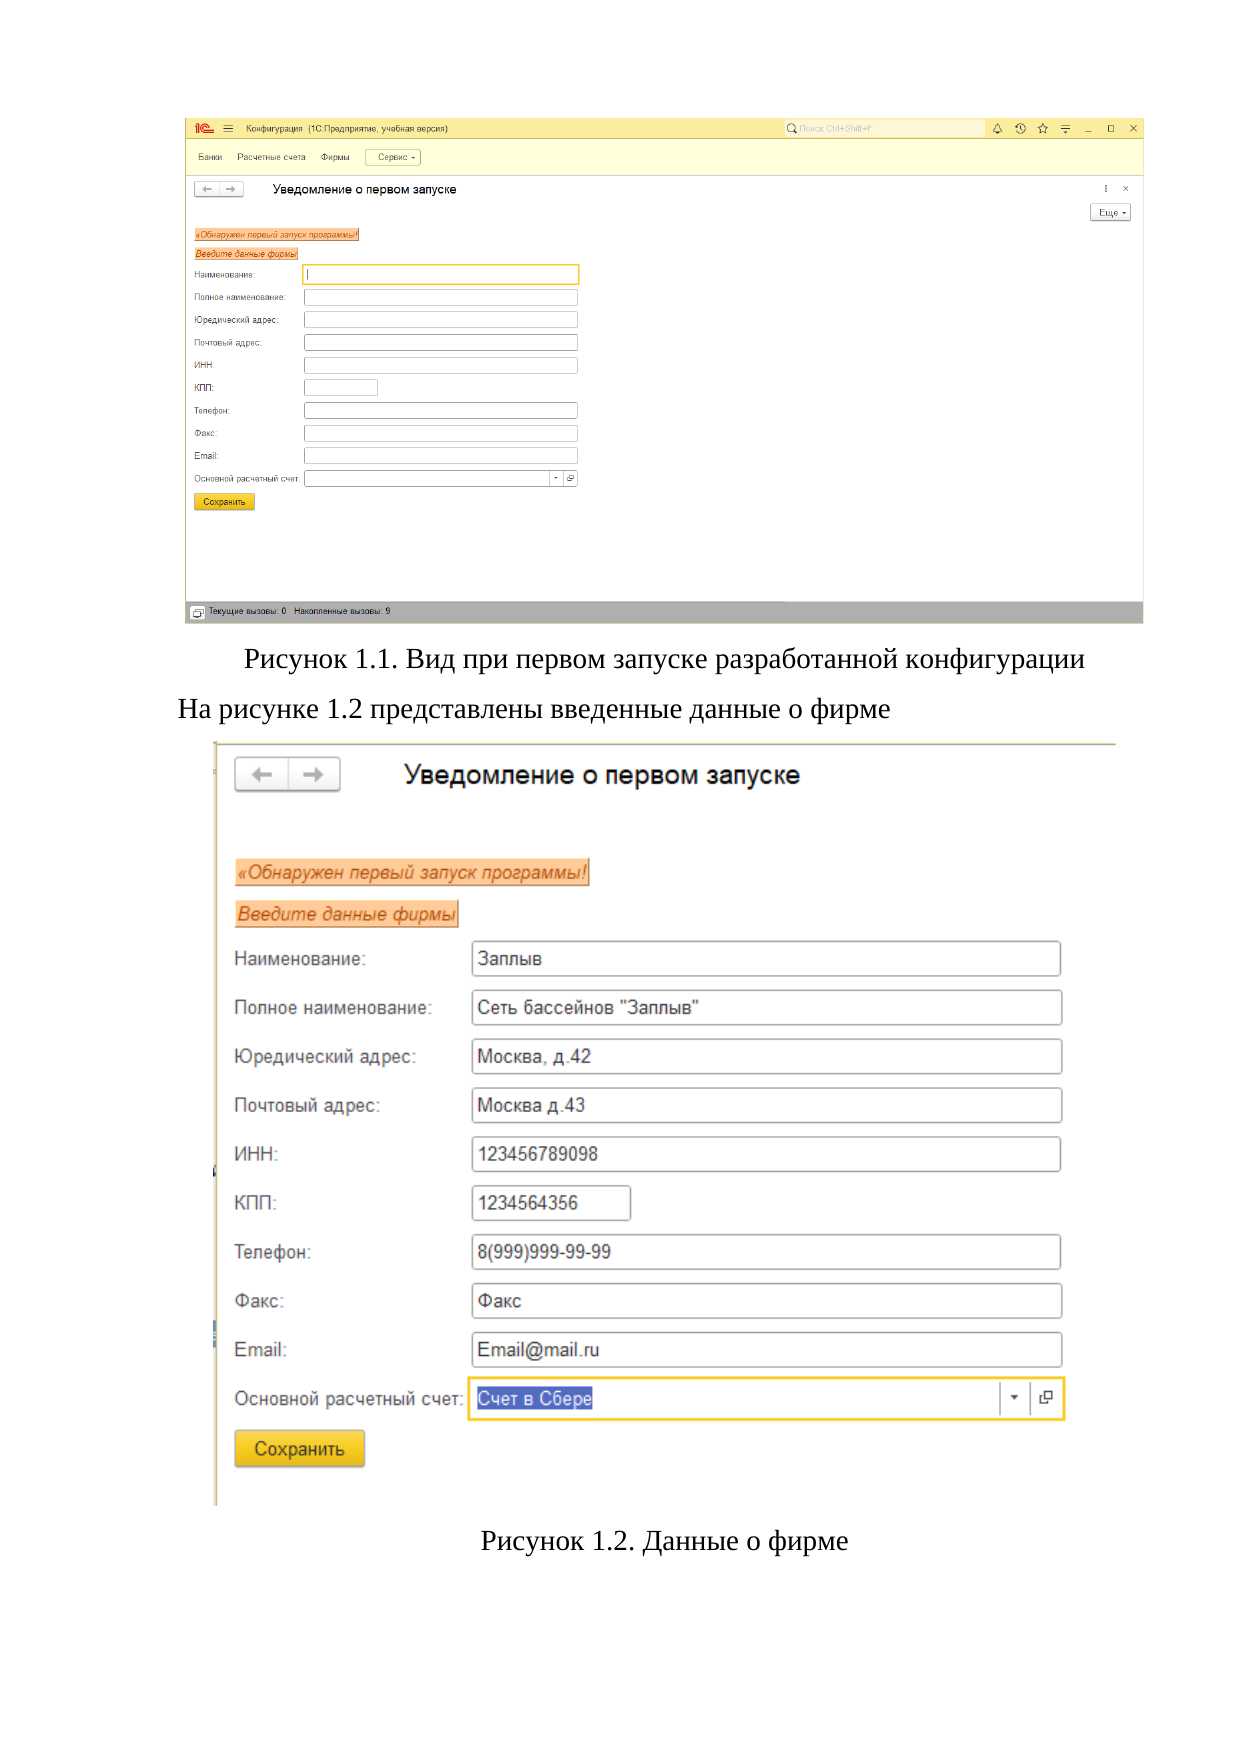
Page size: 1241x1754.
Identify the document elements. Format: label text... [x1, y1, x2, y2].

picture [185, 118, 1144, 624]
picture [213, 741, 1116, 1506]
text Рисунок 1.1. Вид при первом запуске разработанной конфигурации [177, 641, 1152, 674]
text Рисунок 1.2. Данные о фирме [177, 1523, 1152, 1556]
text На рисунке 1.2 представлены введенные данные о фирме [177, 691, 1152, 724]
